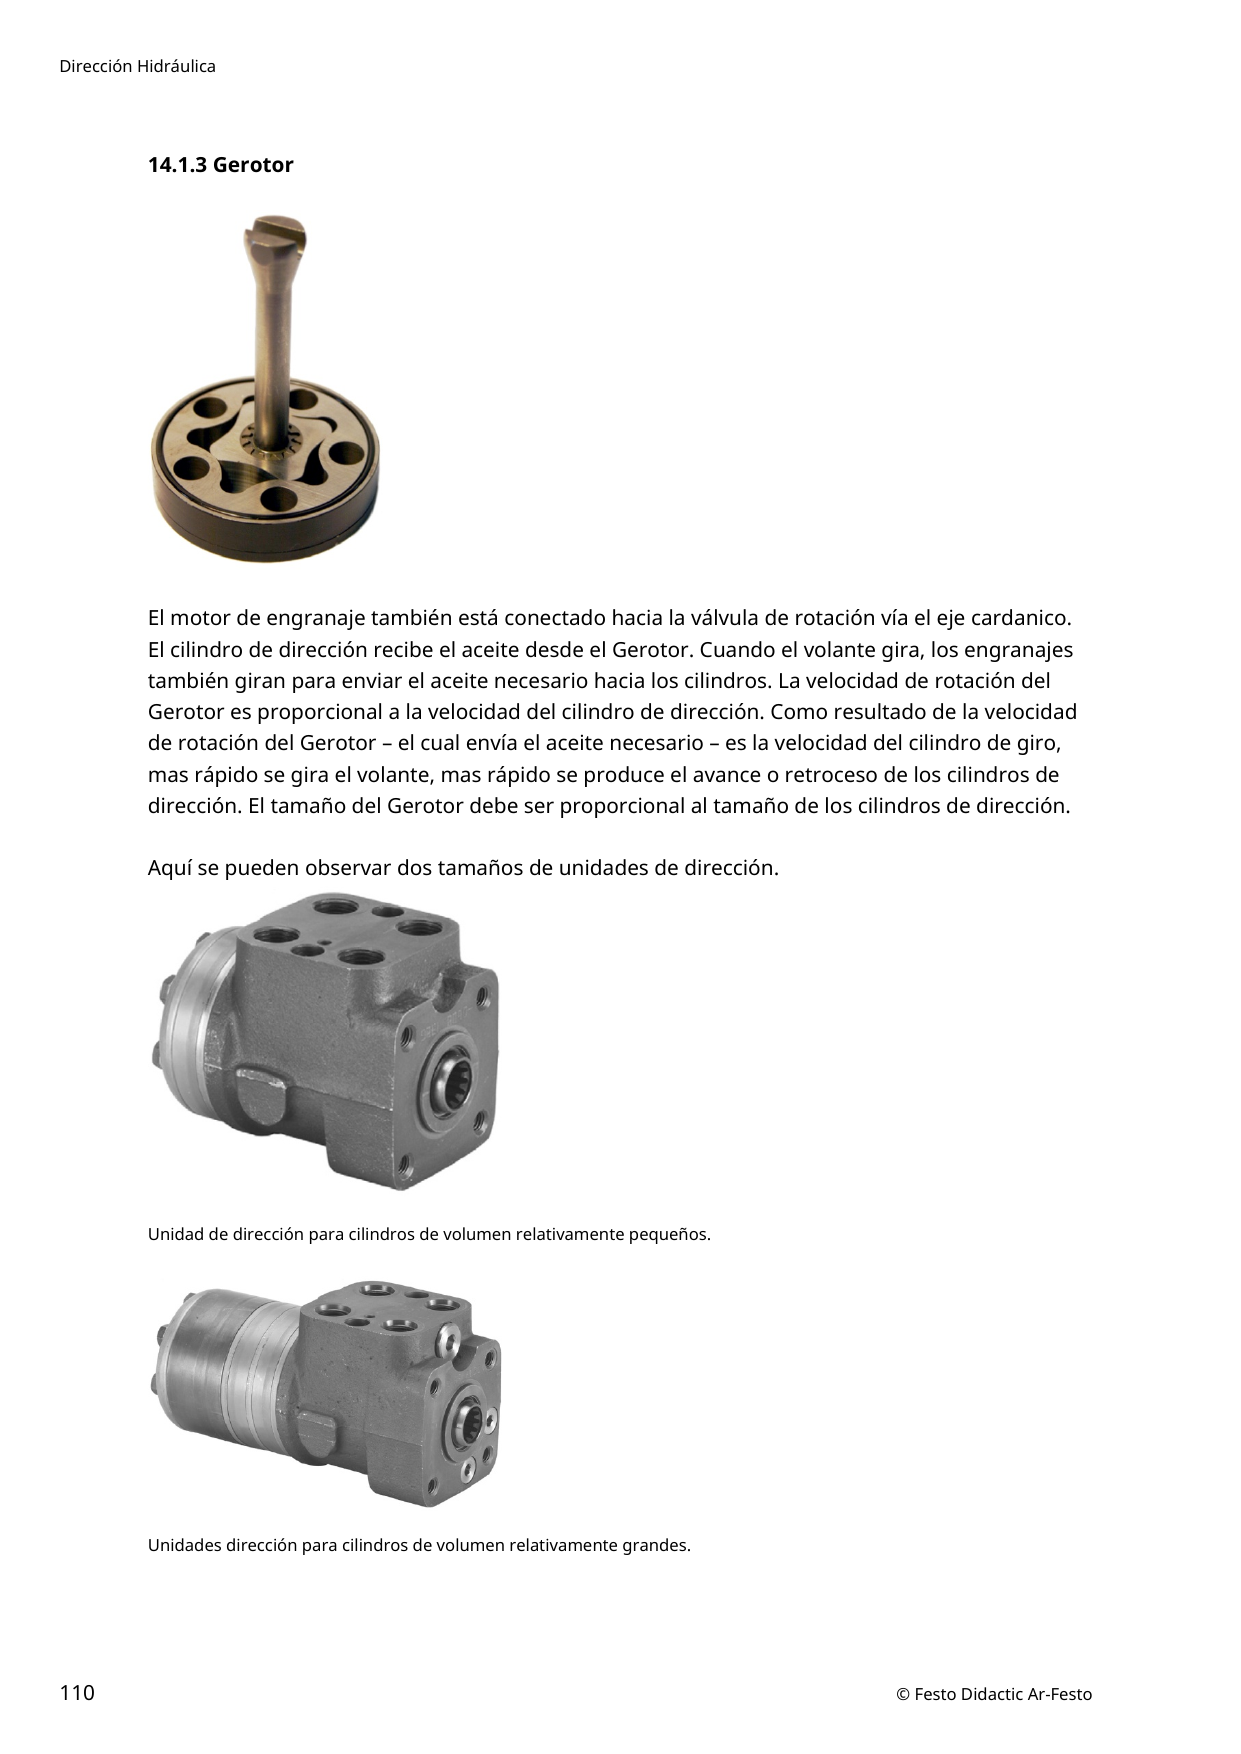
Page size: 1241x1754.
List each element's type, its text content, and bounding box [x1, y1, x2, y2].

text El motor de engranaje también está conectado hacia la válvula de rotación vía el eje cardanico. El cilindro de dirección recibe el aceite desde el Gerotor. Cuando el volante gira, los engranajes también giran para enviar el aceite necesario hacia los cilindros. La velocidad de rotación del Gerotor es proporcional a la velocidad del cilindro de dirección. Como resultado de la velocidad de rotación del Gerotor – el cual envía el aceite necesario – es la velocidad del cilindro de giro, mas rápido se gira el volante, mas rápido se produce el avance o retroceso de los cilindros de dirección. El tamaño del Gerotor debe ser proporcional al tamaño de los cilindros de dirección. [148, 601, 1092, 819]
subtitle Gerotor [148, 148, 1092, 179]
list Unidades dirección para cilindros de volumen relativamente grandes. [148, 1531, 1092, 1556]
picture [147, 882, 502, 1200]
text Aquí se pueden observar dos tamaños de unidades de dirección. [148, 851, 1092, 882]
picture [147, 1276, 502, 1511]
picture [147, 210, 384, 570]
list Unidad de dirección para cilindros de volumen relativamente pequeños. [148, 1220, 1092, 1245]
